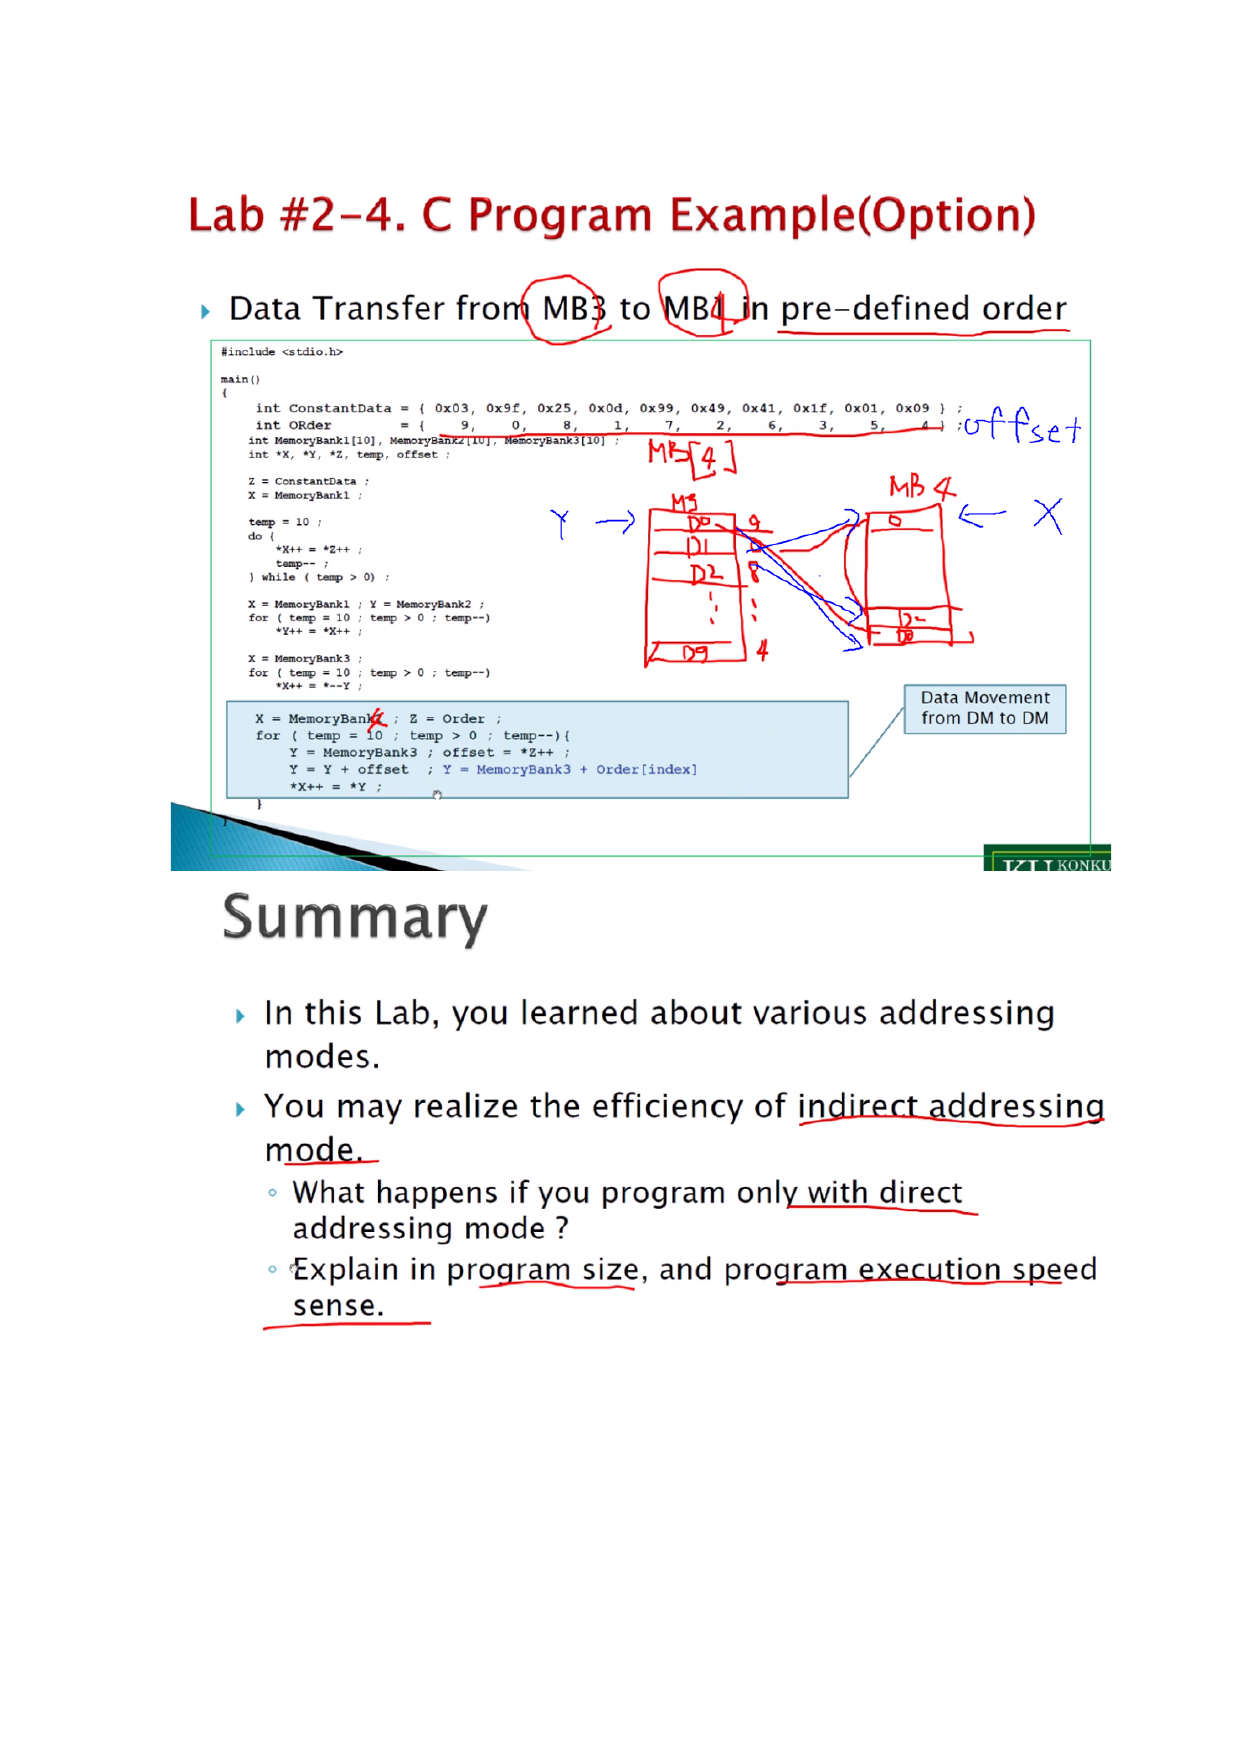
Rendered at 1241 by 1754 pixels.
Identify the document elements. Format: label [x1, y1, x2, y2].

picture [191, 873, 1132, 1354]
picture [170, 177, 1112, 871]
